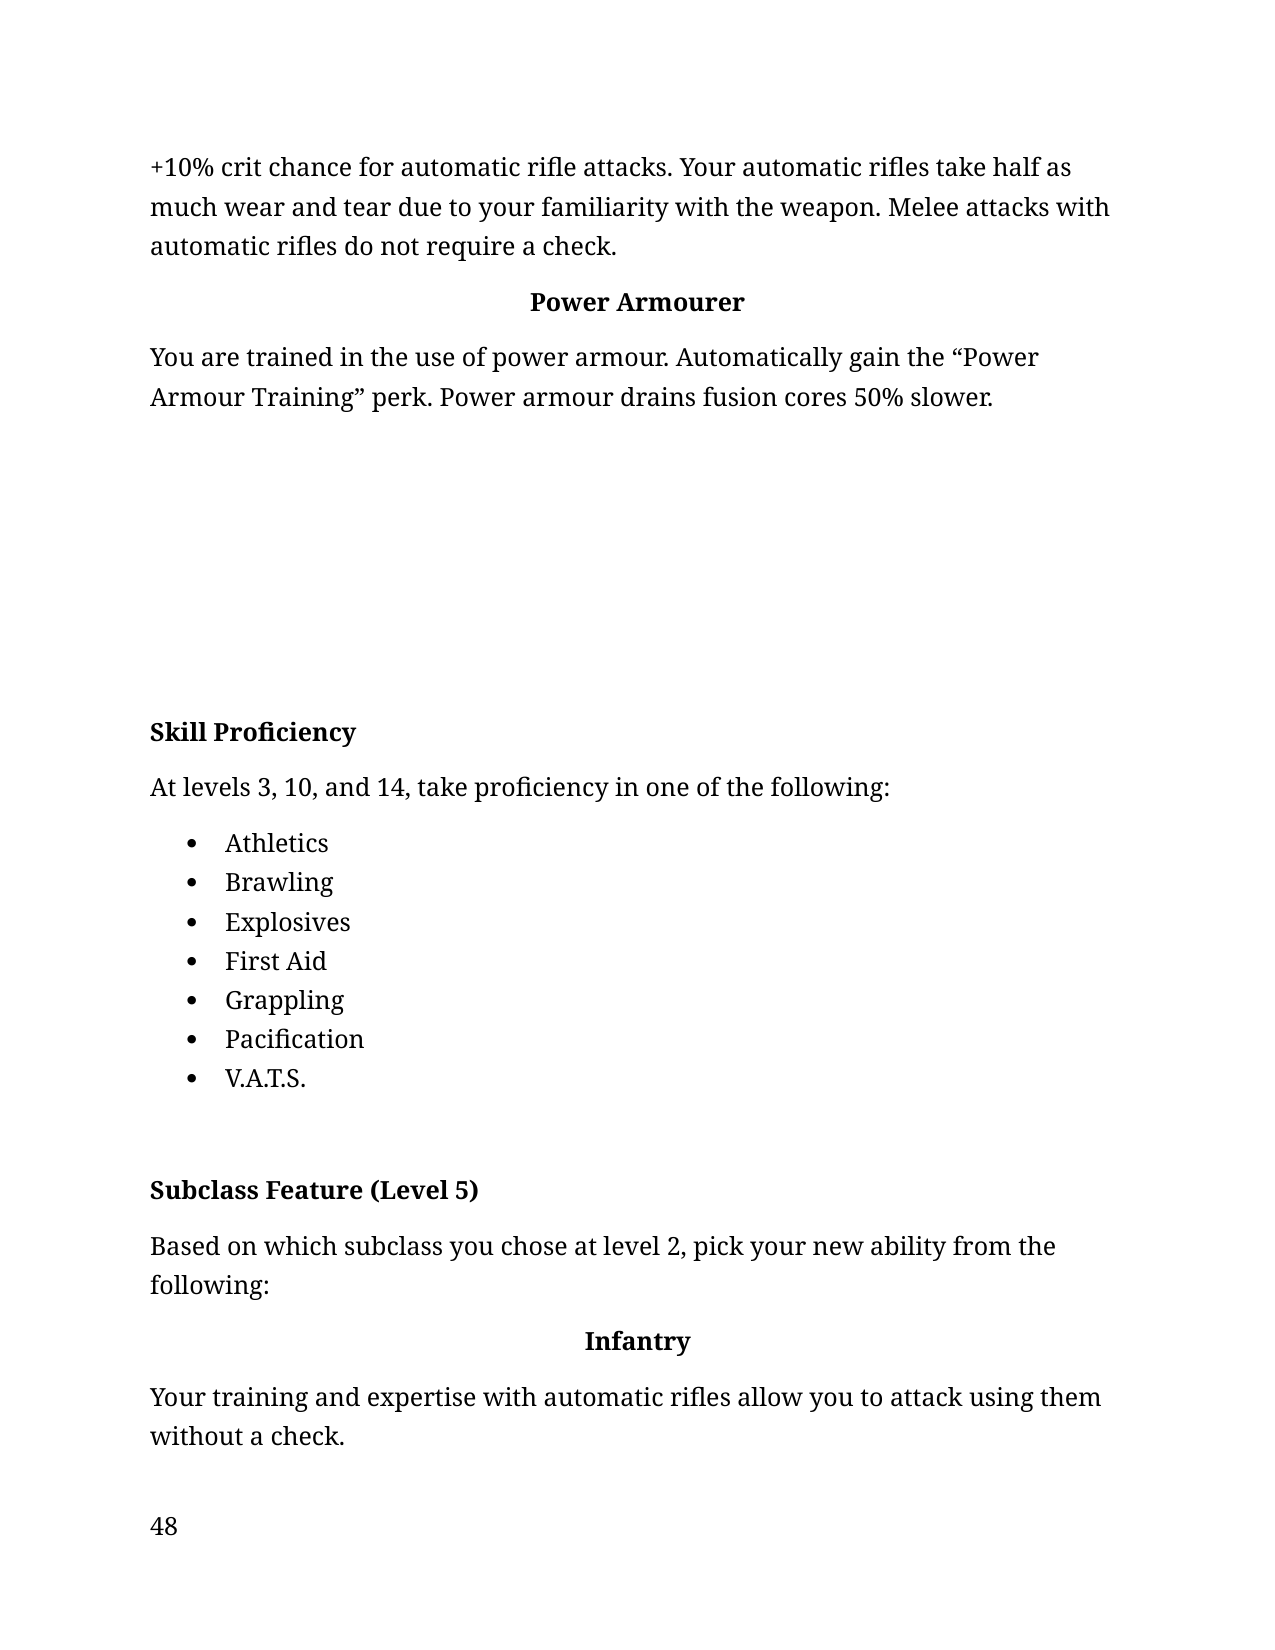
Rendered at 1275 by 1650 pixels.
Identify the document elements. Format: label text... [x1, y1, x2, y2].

text +10% crit chance for automatic rifle attacks. Your automatic rifles take half as much wear and tear due to your familiarity with the weapon. Melee attacks with automatic rifles do not require a check. [150, 150, 1125, 262]
list Grappling [187, 982, 1125, 1017]
list Pacification [187, 1022, 1125, 1056]
text Skill Proficiency [150, 714, 1125, 748]
text You are trained in the use of power armour. Automatically gain the “Power Armour Training” perk. Power armour drains fusion cores 50% slower. [150, 340, 1125, 413]
list V.A.T.S. [187, 1061, 1125, 1095]
text Your training and expertise with automatic rifles allow you to attack using them without a check. [150, 1379, 1125, 1452]
text At levels 3, 10, and 14, take proficiency in one of the following: [150, 770, 1125, 804]
text Based on which subclass you chose at level 2, pick your new ability from the following: [150, 1228, 1125, 1302]
list Athletics [187, 826, 1125, 860]
list First Aid [187, 943, 1125, 977]
text Power Armourer [150, 284, 1125, 318]
list Explosives [187, 904, 1125, 938]
text Infantry [150, 1323, 1125, 1357]
text Subclass Feature (Level 5) [150, 1172, 1125, 1207]
list Brawling [187, 865, 1125, 899]
